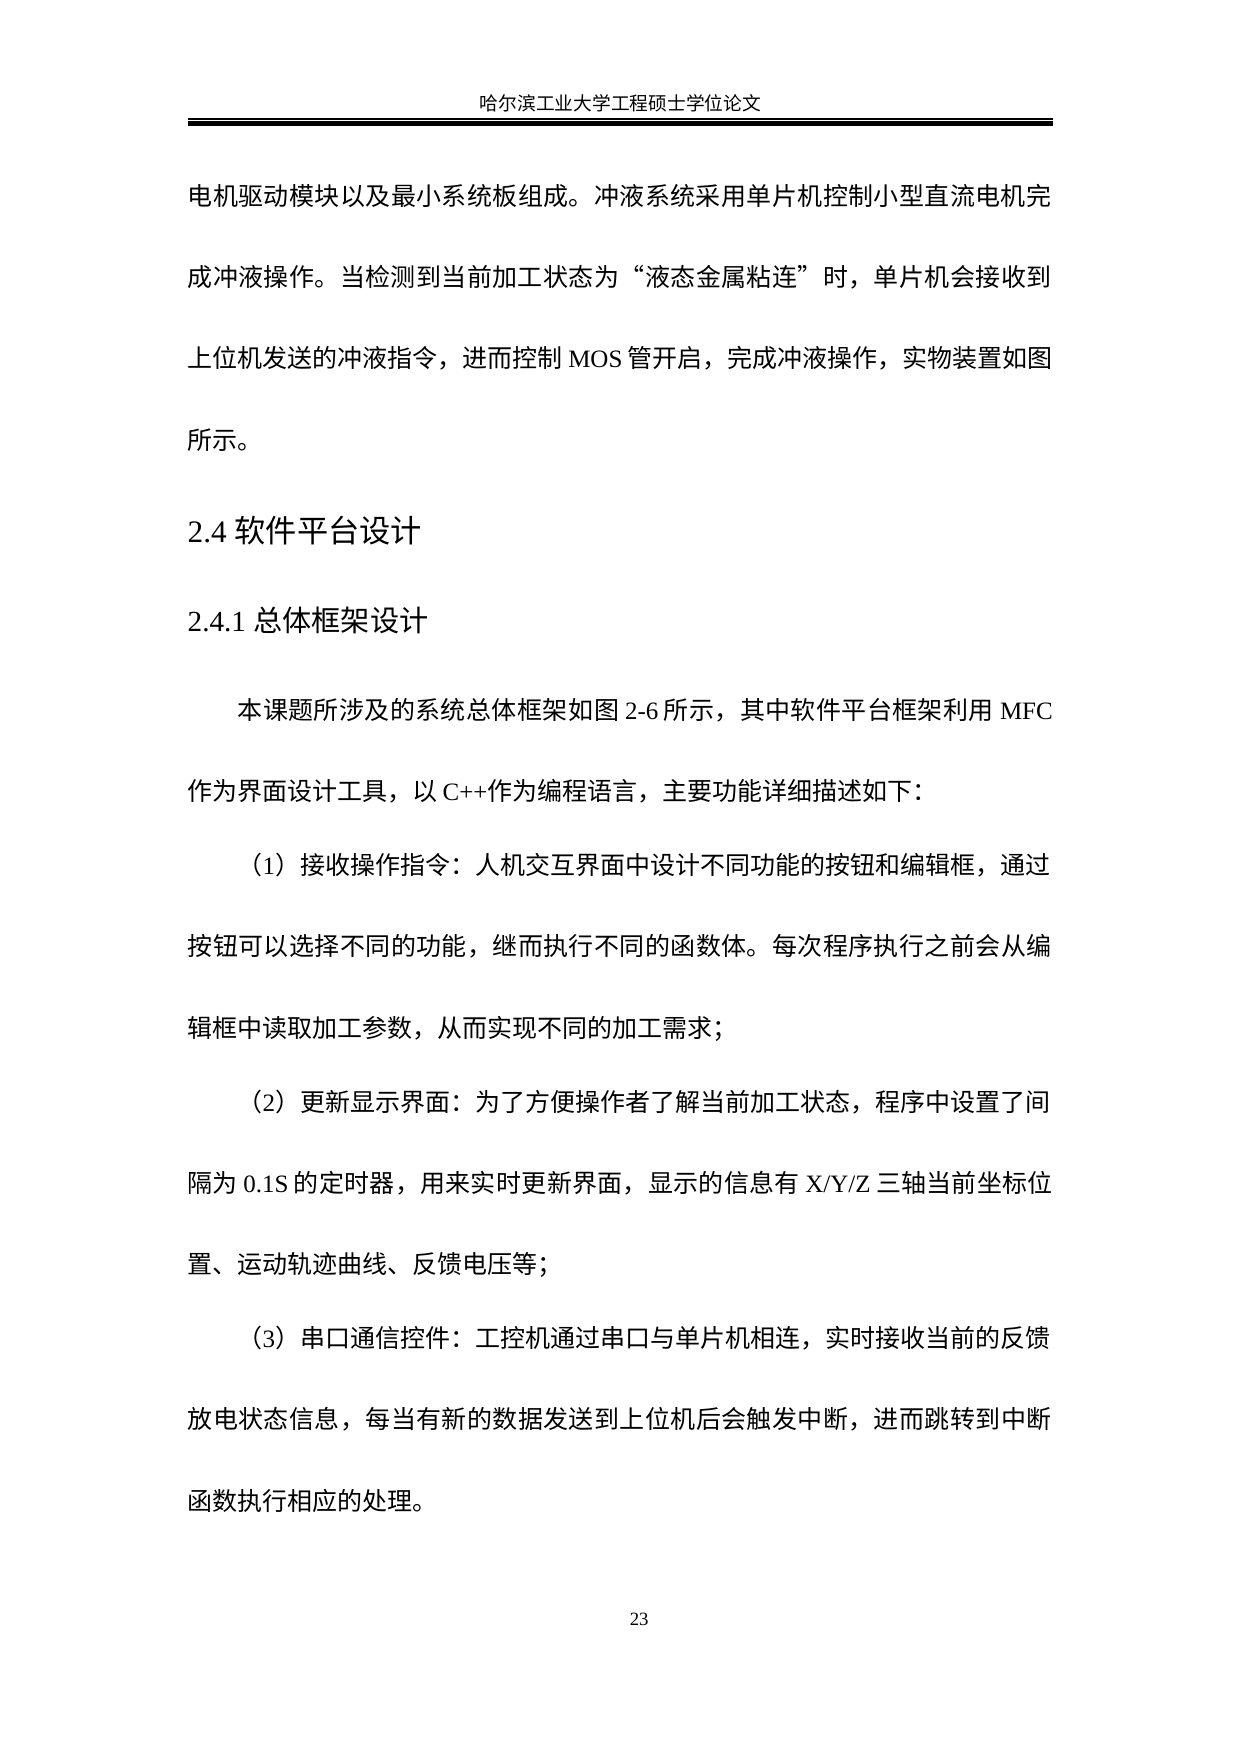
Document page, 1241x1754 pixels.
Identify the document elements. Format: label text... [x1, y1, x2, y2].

text （1）接收操作指令：人机交互界面中设计不同功能的按钮和编辑框，通过按钮可以选择不同的功能，继而执行不同的函数体。每次程序执行之前会从编辑框中读取加工参数，从而实现不同的加工需求； [187, 831, 1053, 1059]
text 本课题所涉及的系统总体框架如图2-6所示，其中软件平台框架利用MFC作为界面设计工具，以C++作为编程语言，主要功能详细描述如下： [187, 676, 1053, 822]
text （2）更新显示界面：为了方便操作者了解当前加工状态，程序中设置了间隔为0.1S的定时器，用来实时更新界面，显示的信息有X/Y/Z三轴当前坐标位置、运动轨迹曲线、反馈电压等； [187, 1068, 1053, 1295]
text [187, 162, 1053, 471]
text （3）串口通信控件：工控机通过串口与单片机相连，实时接收当前的反馈放电状态信息，每当有新的数据发送到上位机后会触发中断，进而跳转到中断函数执行相应的处理。 [187, 1304, 1053, 1532]
subtitle 总体框架设计 [187, 586, 1053, 651]
subtitle 软件平台设计 [187, 496, 1053, 561]
